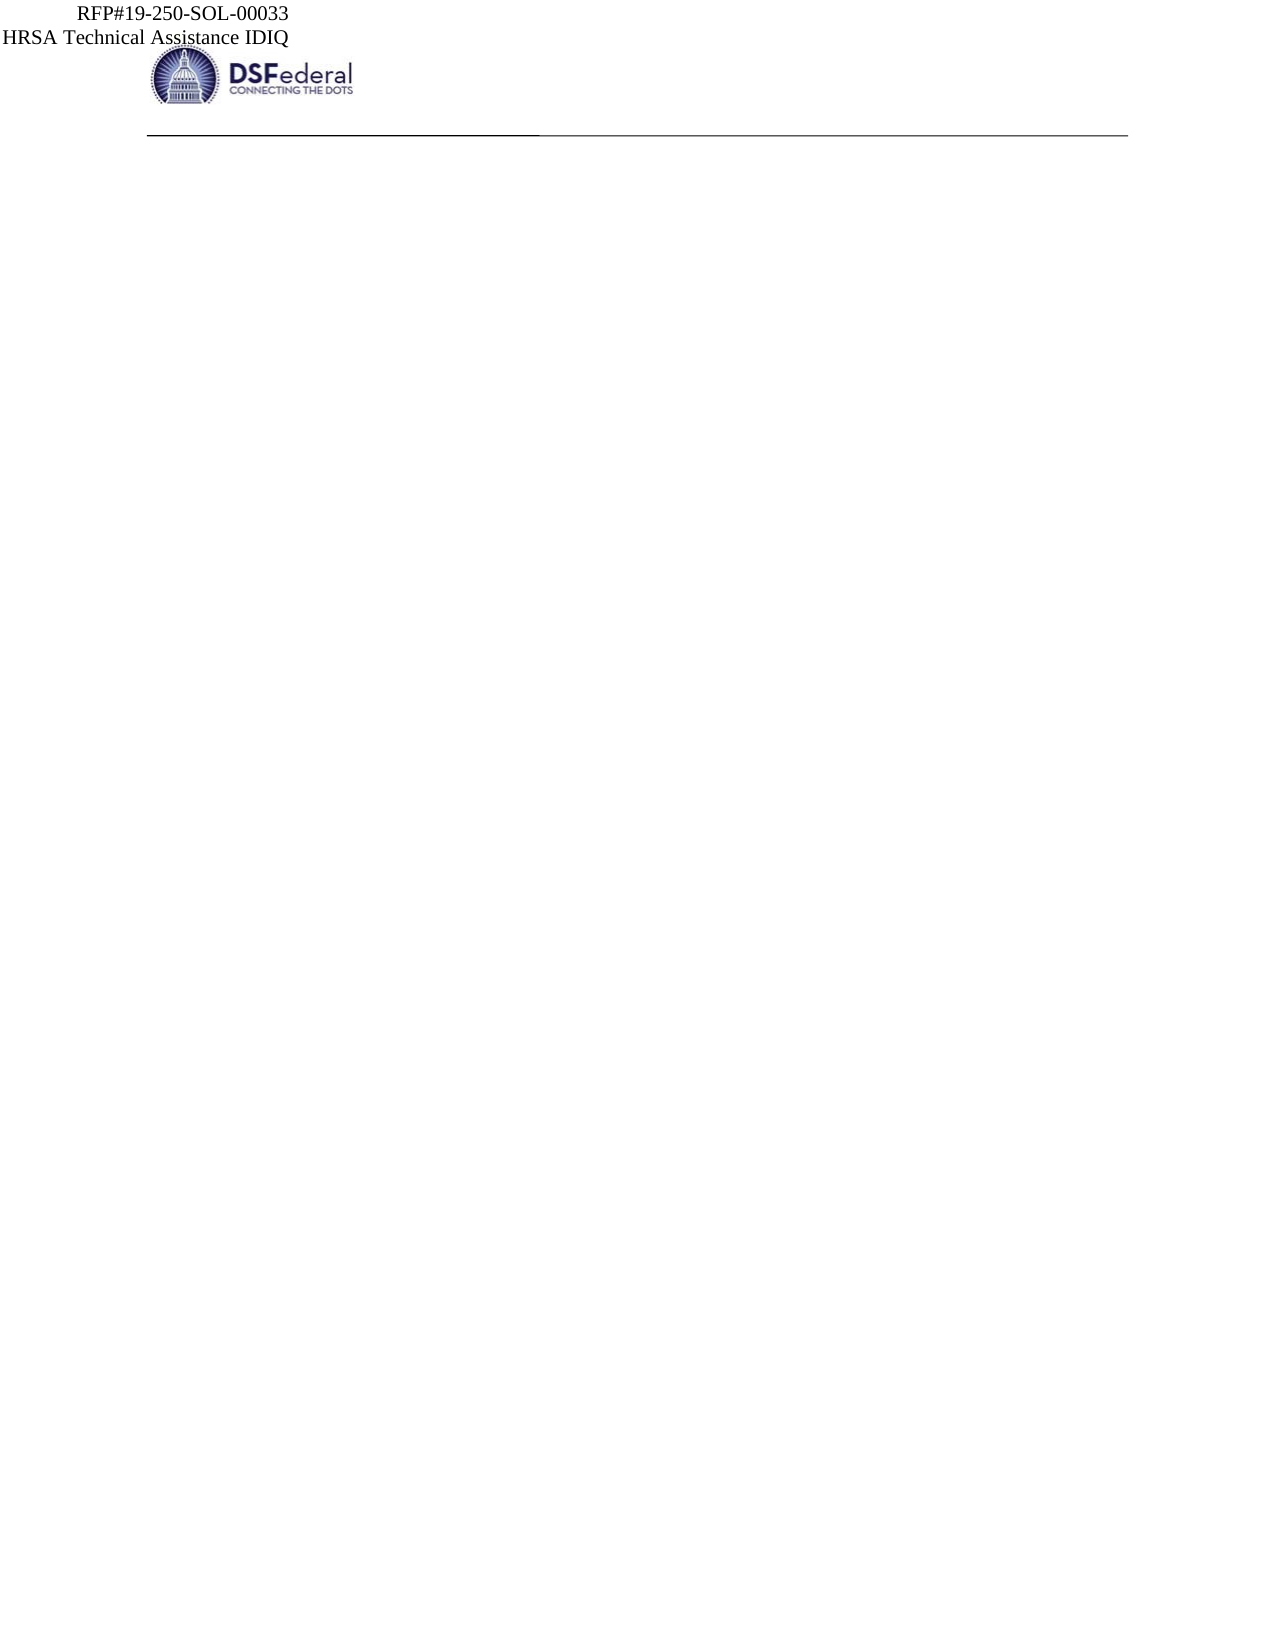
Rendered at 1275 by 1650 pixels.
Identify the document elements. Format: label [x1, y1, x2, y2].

picture [255, 32, 263, 43]
picture [276, 32, 285, 43]
picture [149, 32, 355, 105]
